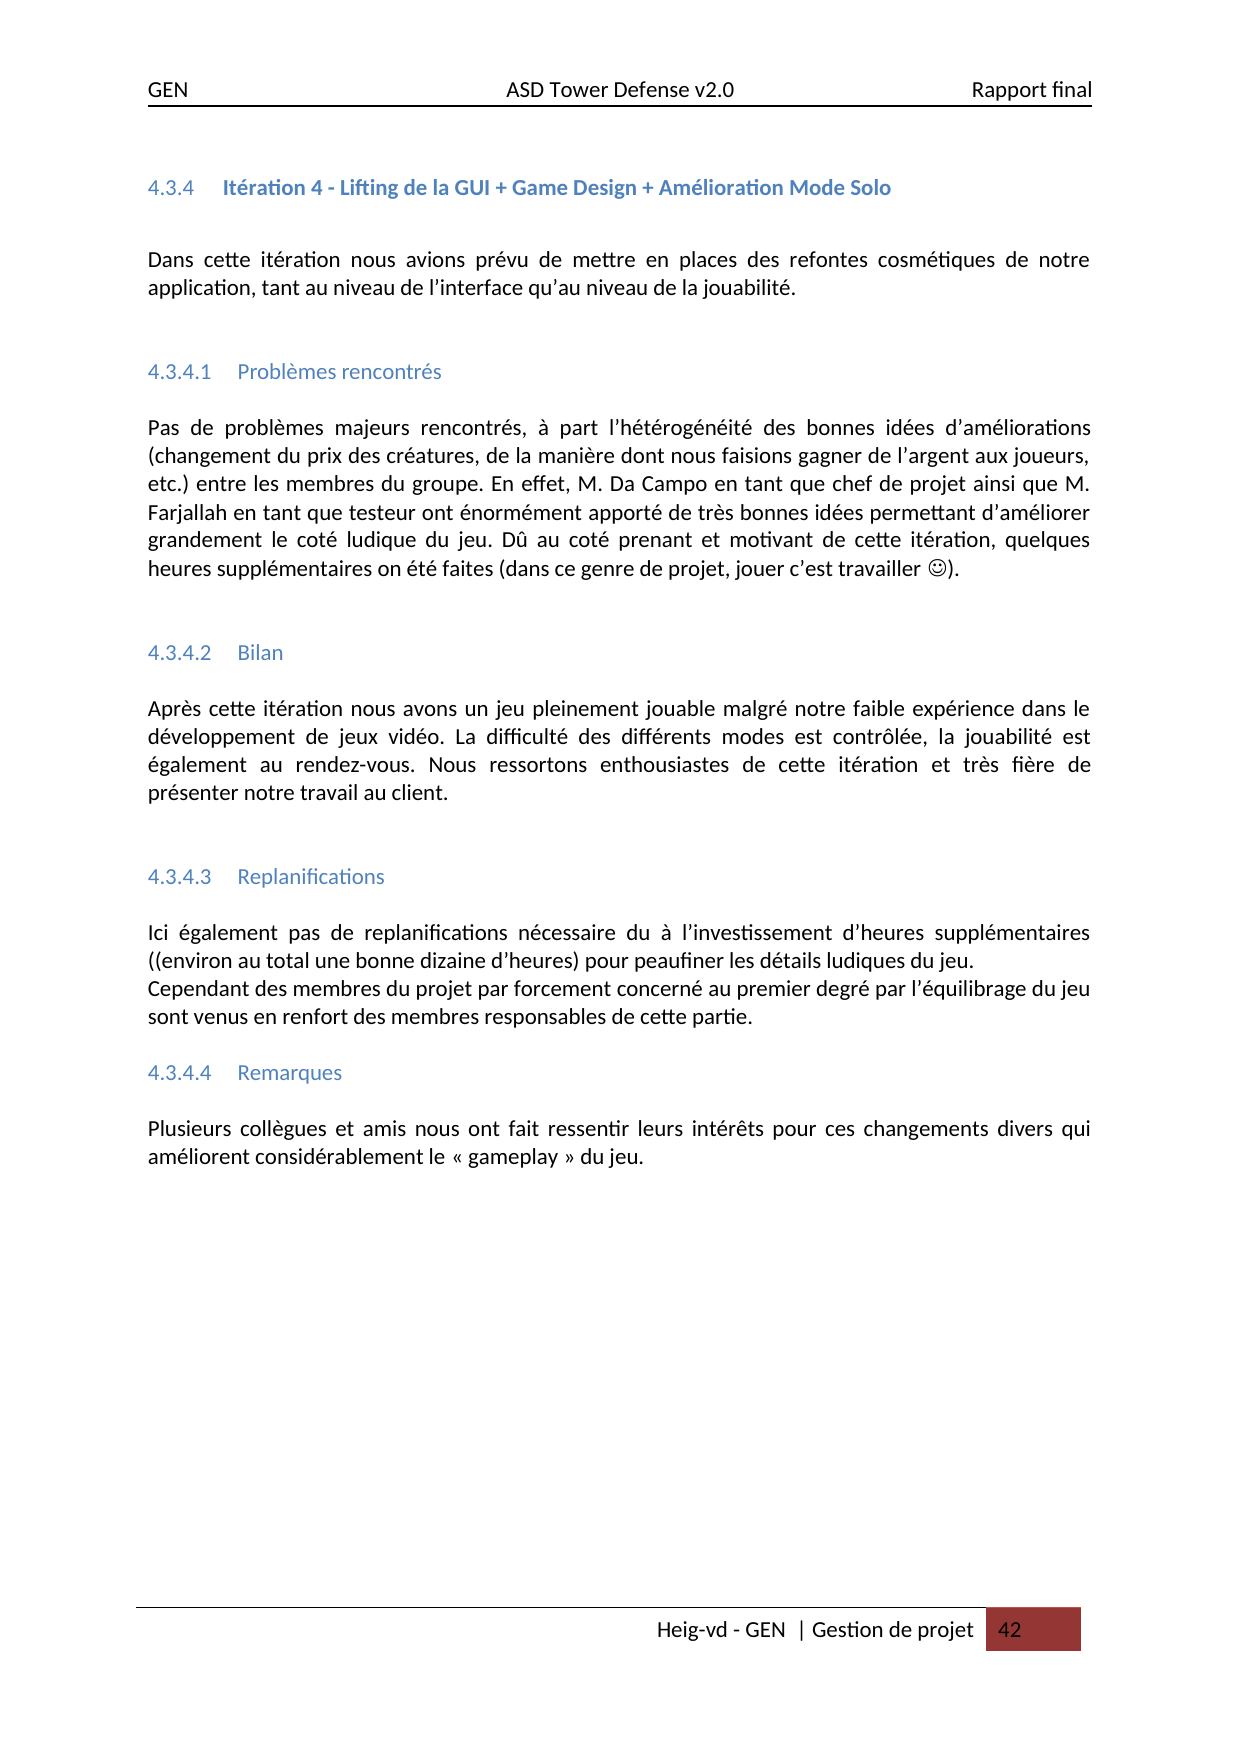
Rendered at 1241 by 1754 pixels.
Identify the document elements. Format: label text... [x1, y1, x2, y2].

subtitle Itération 4 - Lifting de la GUI + Game Design + Amélioration Mode Solo [148, 173, 1092, 201]
subtitle Replanifications [148, 862, 1092, 890]
subtitle Problèmes rencontrés [148, 357, 1092, 386]
text Cependant des membres du projet par forcement concerné au premier degré par l’équilibrage du jeu sont venus en renfort des membres responsables de cette partie. [148, 974, 1092, 1030]
text Pas de problèmes majeurs rencontrés, à part l’hétérogénéité des bonnes idées d’améliorations (changement du prix des créatures, de la manière dont nous faisions gagner de l’argent aux joueurs, etc.) entre les membres du groupe. En effet, M. Da Campo en tant que chef de projet ainsi que M. Farjallah en tant que testeur ont énormément apporté de très bonnes idées permettant d’améliorer grandement le coté ludique du jeu. Dû au coté prenant et motivant de cette itération, quelques heures supplémentaires on été faites (dans ce genre de projet, jouer c’est travailler ). [148, 413, 1092, 582]
text Ici également pas de replanifications nécessaire du à l’investissement d’heures supplémentaires ((environ au total une bonne dizaine d’heures) pour peaufiner les détails ludiques du jeu. [148, 918, 1092, 974]
text Après cette itération nous avons un jeu pleinement jouable malgré notre faible expérience dans le développement de jeux vidéo. La difficulté des différents modes est contrôlée, la jouabilité est également au rendez-vous. Nous ressortons enthousiastes de cette itération et très fière de présenter notre travail au client. [148, 694, 1092, 806]
text Dans cette itération nous avions prévu de mettre en places des refontes cosmétiques de notre application, tant au niveau de l’interface qu’au niveau de la jouabilité. [148, 245, 1092, 301]
subtitle Remarques [148, 1058, 1092, 1086]
subtitle Bilan [148, 638, 1092, 666]
text Plusieurs collègues et amis nous ont fait ressentir leurs intérêts pour ces changements divers qui améliorent considérablement le « gameplay » du jeu. [148, 1114, 1092, 1170]
